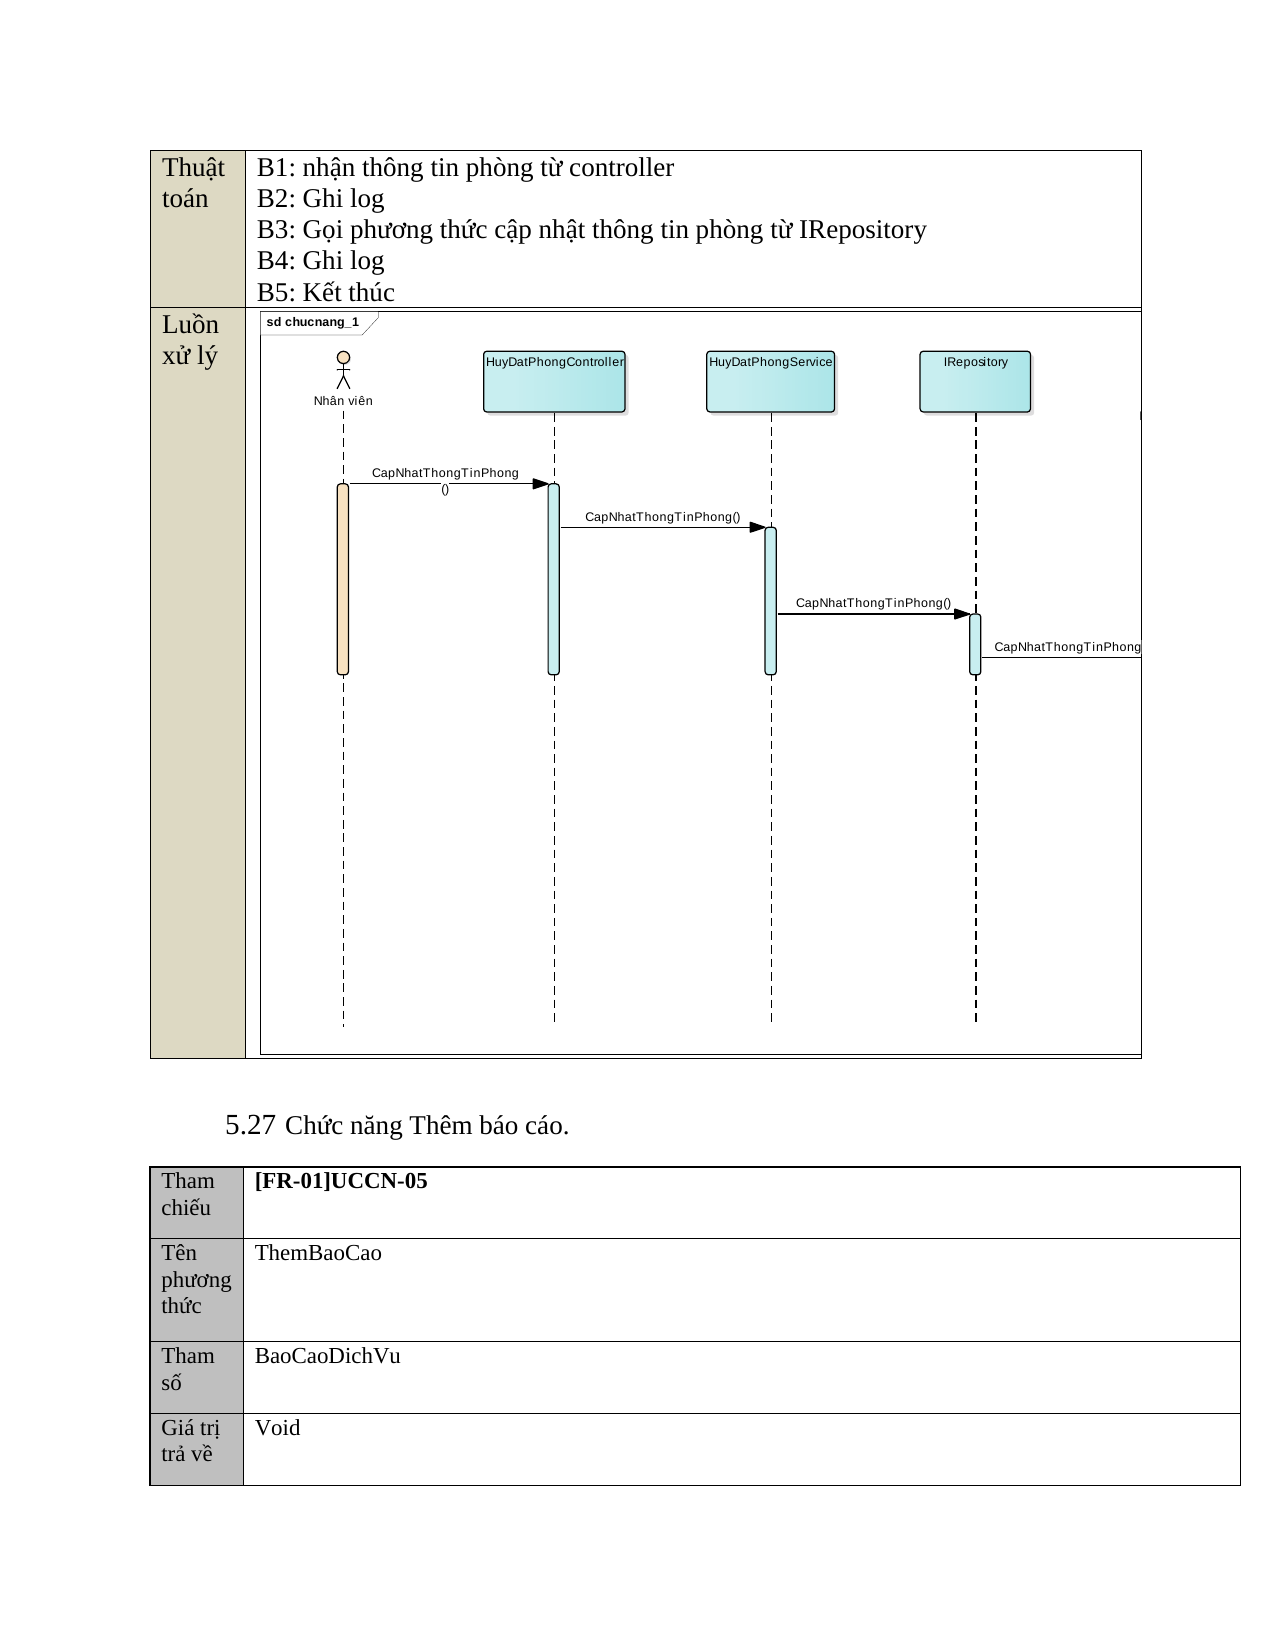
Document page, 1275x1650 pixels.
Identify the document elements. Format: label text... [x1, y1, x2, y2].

table_cell Void [244, 1414, 1240, 1485]
table_cell ThemBaoCao [244, 1239, 1240, 1341]
text Chức năng Thêm báo cáo. [225, 1107, 1125, 1141]
table_cell Giá trị trả về [151, 1414, 243, 1485]
table_header Tham chiếu [151, 1168, 243, 1238]
table_header [FR-01]UCCN-05 [244, 1168, 1240, 1238]
table_cell Luồn xử lý [151, 308, 245, 1058]
table_cell BaoCaoDichVu [244, 1342, 1240, 1413]
table_cell Tên phương thức [151, 1239, 243, 1341]
table_cell B1: nhận thông tin phòng từ controller B2: Ghi log B3: Gọi phương thức cập nhật thông tin phòng từ IRepository B4: Ghi log B5: Kết thúc [246, 151, 1141, 307]
table_cell Tham số [151, 1342, 243, 1413]
table_cell [246, 308, 1141, 1058]
table_cell Thuật toán [151, 151, 245, 307]
